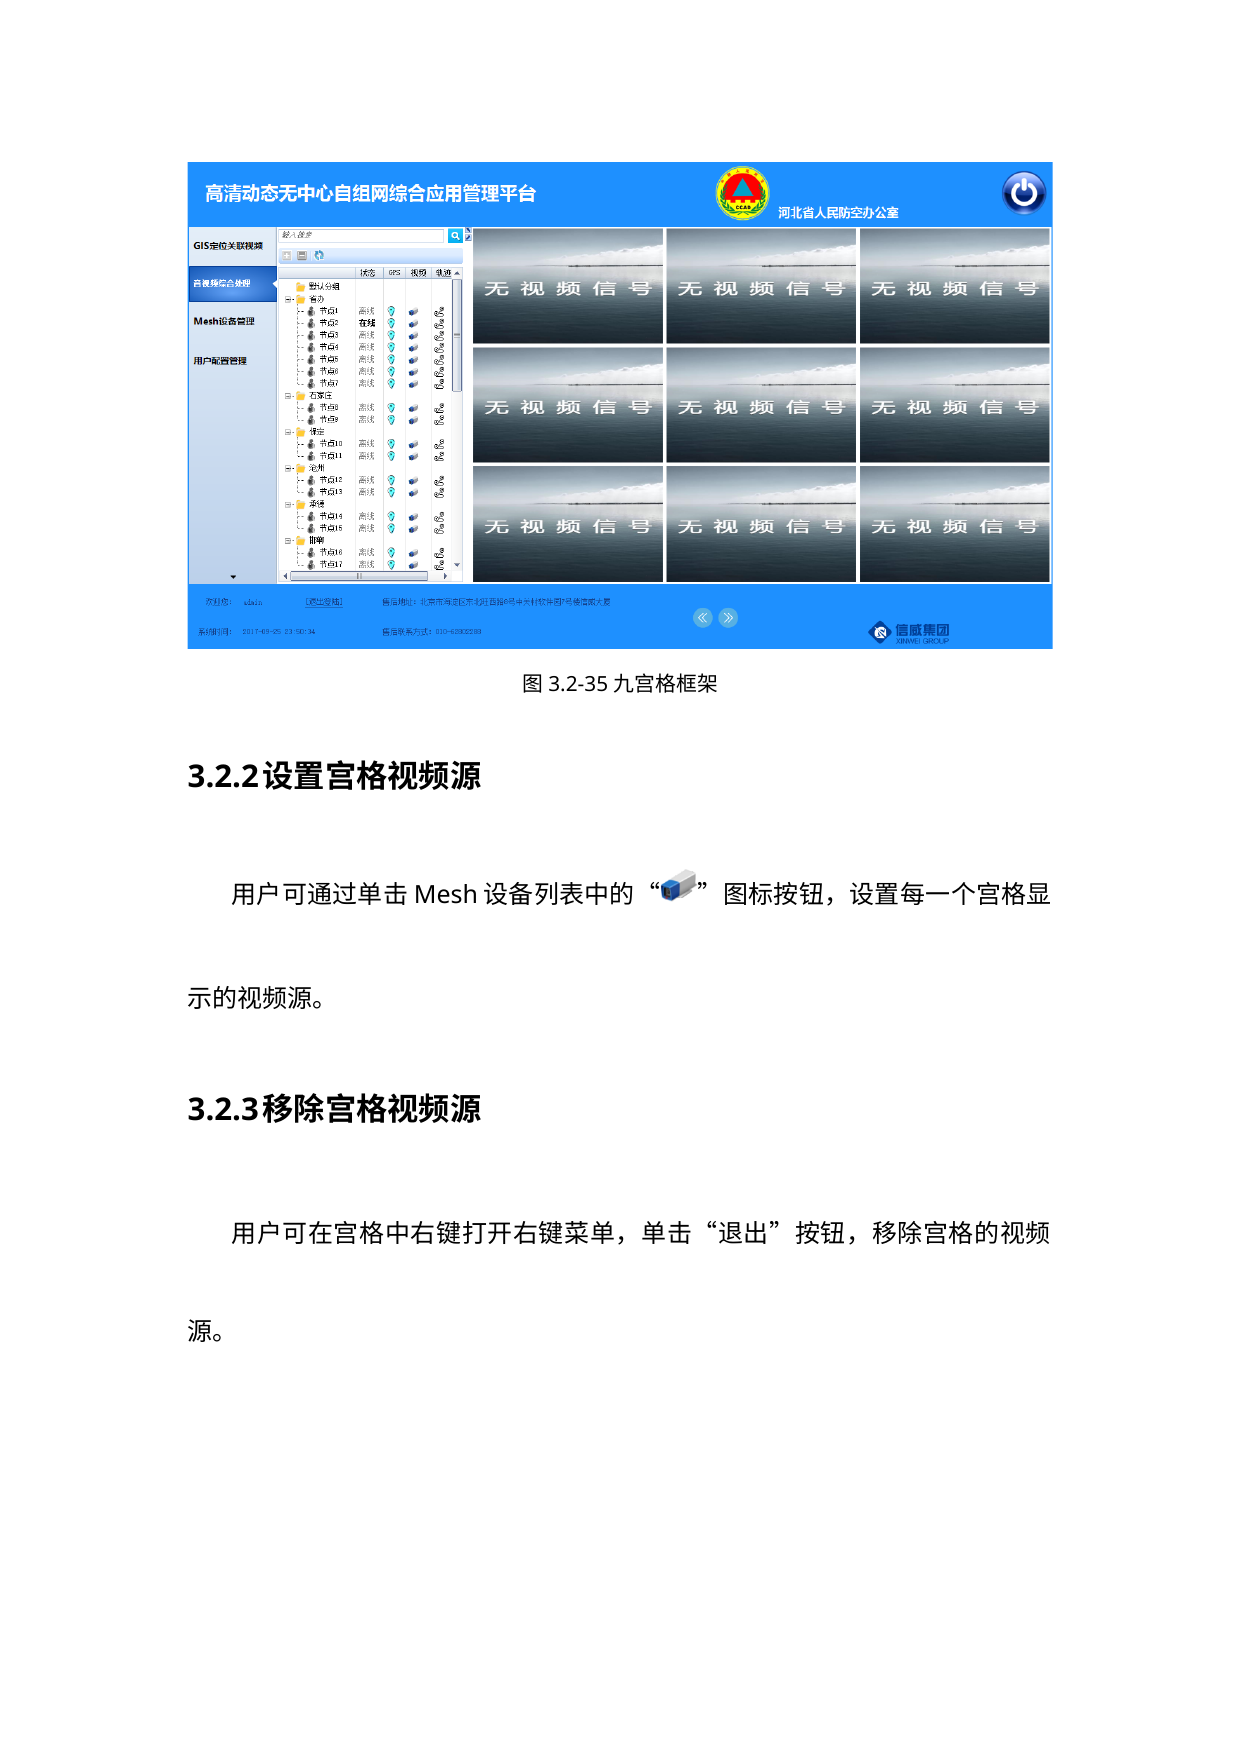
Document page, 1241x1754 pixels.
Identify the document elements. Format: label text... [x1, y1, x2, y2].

text 用户可在宫格中右键打开右键菜单，单击“退出”按钮，移除宫格的视频源。 [187, 1199, 1053, 1362]
text 用户可通过单击Mesh设备列表中的“”图标按钮，设置每一个宫格显示的视频源。 [187, 866, 1053, 1029]
picture [187, 162, 1053, 649]
subtitle 移除宫格视频源 [187, 1074, 1053, 1139]
subtitle 设置宫格视频源 [187, 741, 1053, 806]
picture [660, 866, 698, 904]
